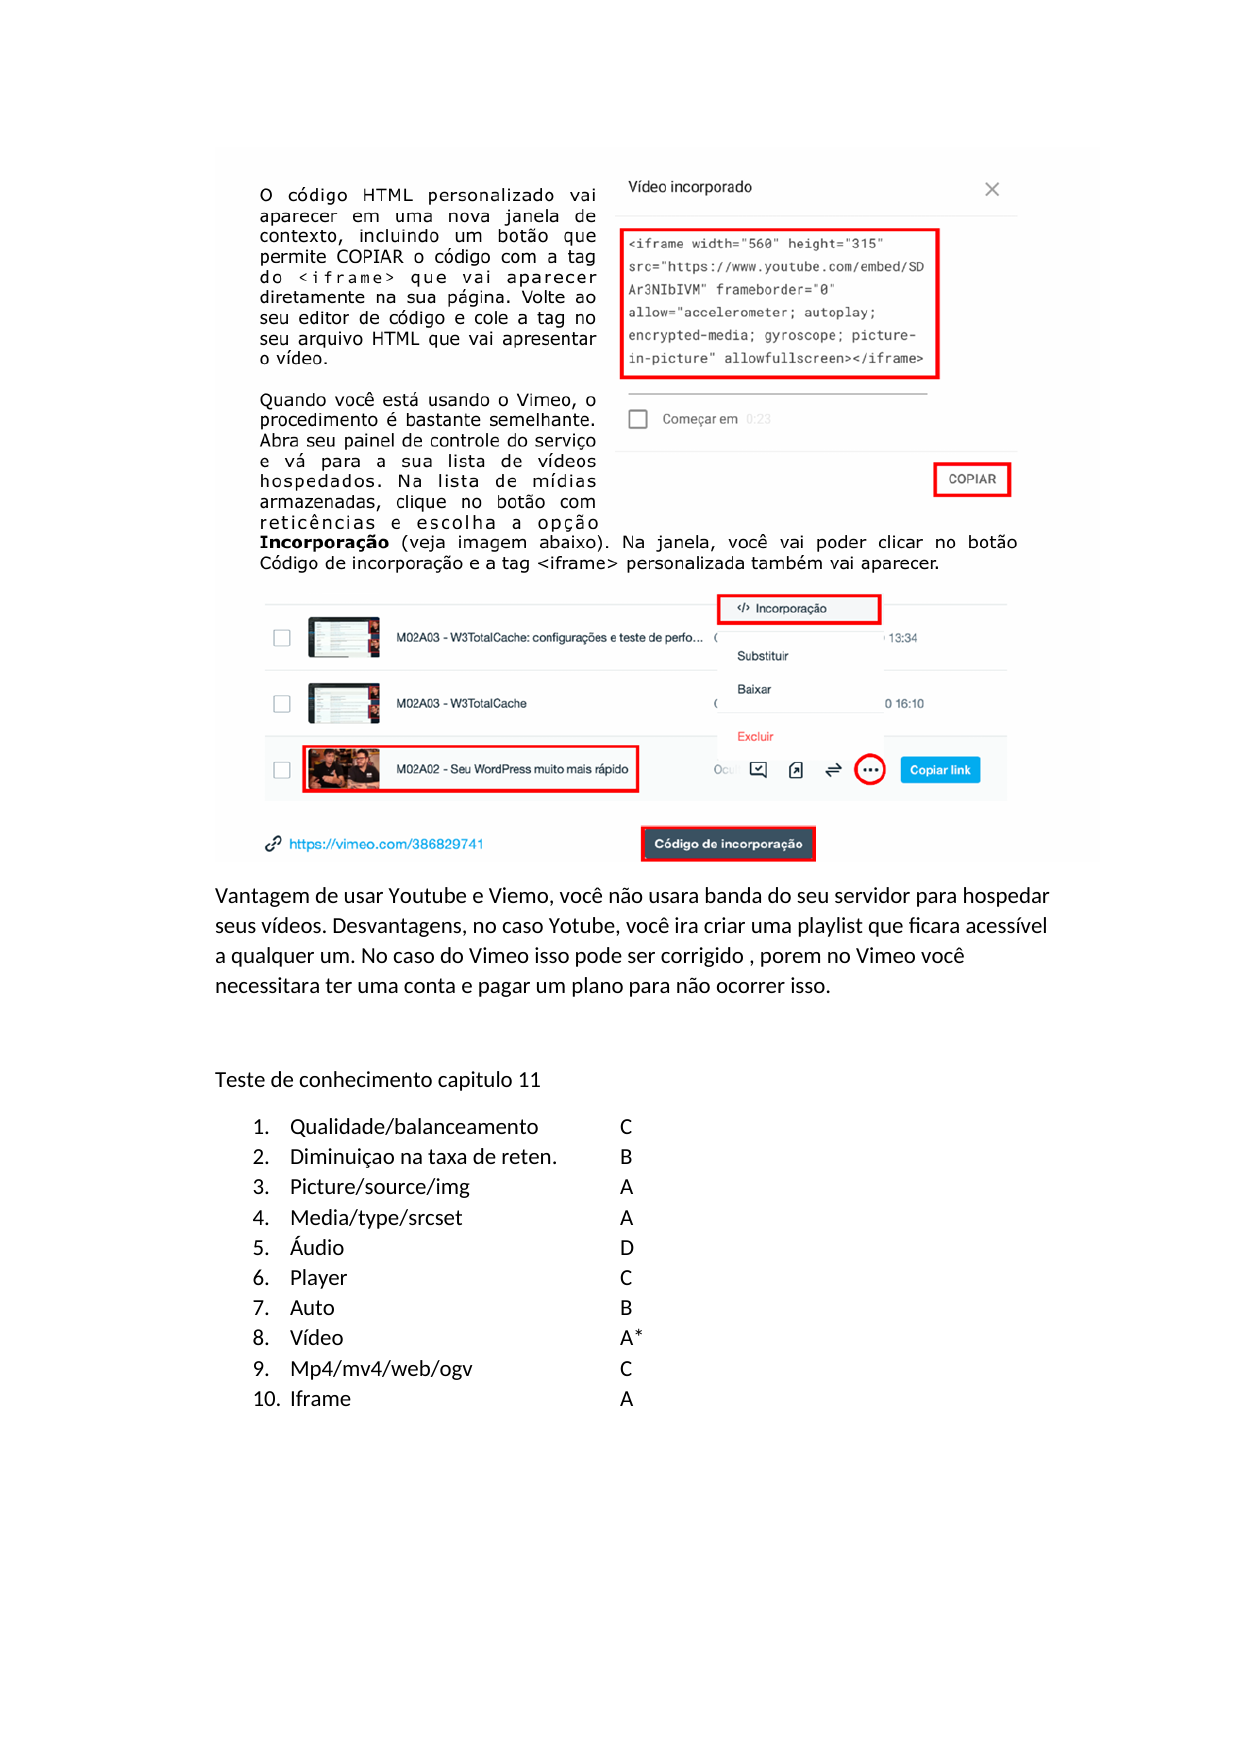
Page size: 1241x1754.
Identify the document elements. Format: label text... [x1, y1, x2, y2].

text Teste de conhecimento capitulo 11 [215, 1065, 1063, 1093]
list Player C [252, 1263, 1063, 1291]
text Vantagem de usar Youtube e Viemo, você não usara banda do seu servidor para hospedar seus vídeos. Desvantagens, no caso Yotube, você ira criar uma playlist que ficara acessível a qualquer um. No caso do Vimeo isso pode ser corrigido , porem no Vimeo você necessitara ter uma conta e pagar um plano para não ocorrer isso. [215, 881, 1063, 999]
list Auto B [252, 1293, 1063, 1321]
list Áudio D [252, 1233, 1063, 1261]
list Mp4/mv4/web/ogv C [252, 1354, 1063, 1382]
list Diminuiçao na taxa de reten. B [252, 1142, 1063, 1170]
list Picture/source/img A [252, 1172, 1063, 1201]
list Vídeo A* [252, 1323, 1063, 1352]
list Media/type/srcset A [252, 1203, 1063, 1231]
list Qualidade/balanceamento C [252, 1112, 1063, 1140]
picture [214, 147, 1101, 862]
list Iframe A [252, 1384, 1063, 1412]
